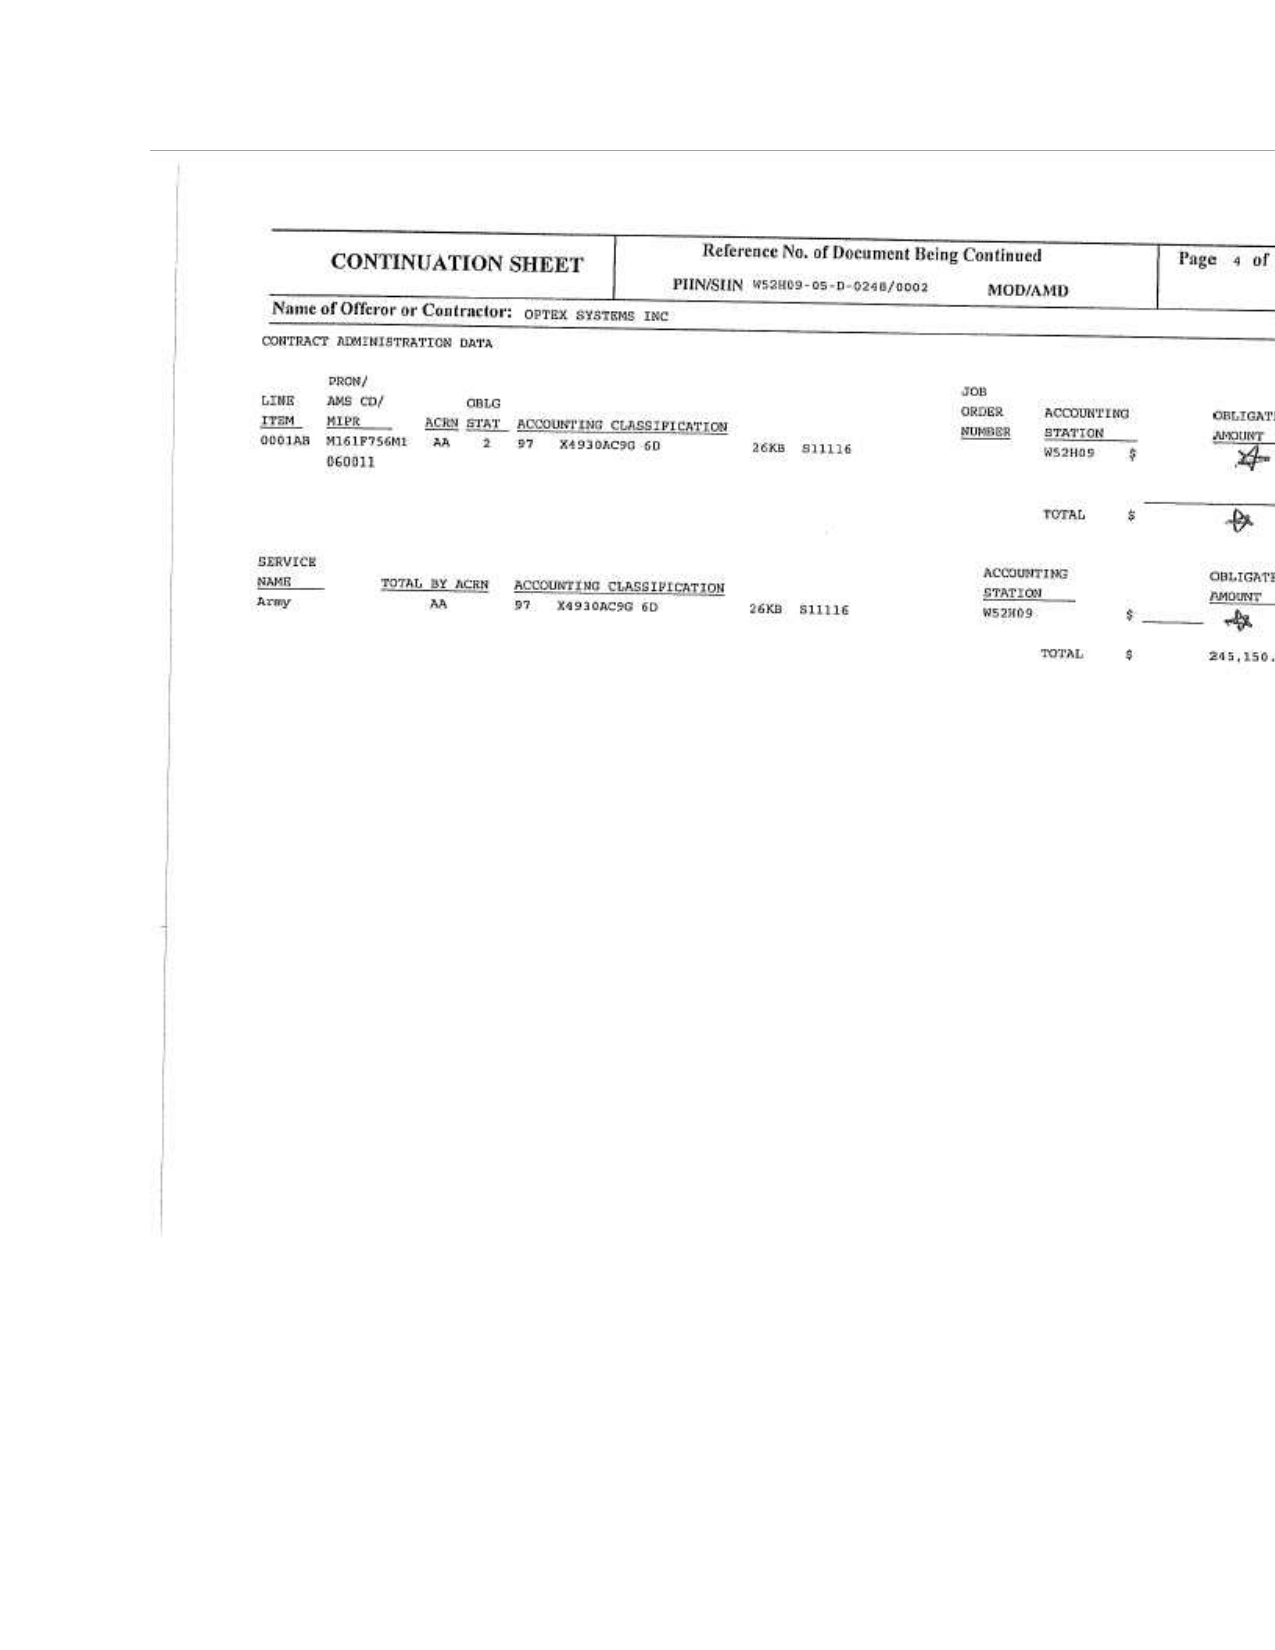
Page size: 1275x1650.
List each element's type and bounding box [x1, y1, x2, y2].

picture [150, 150, 1275, 1501]
